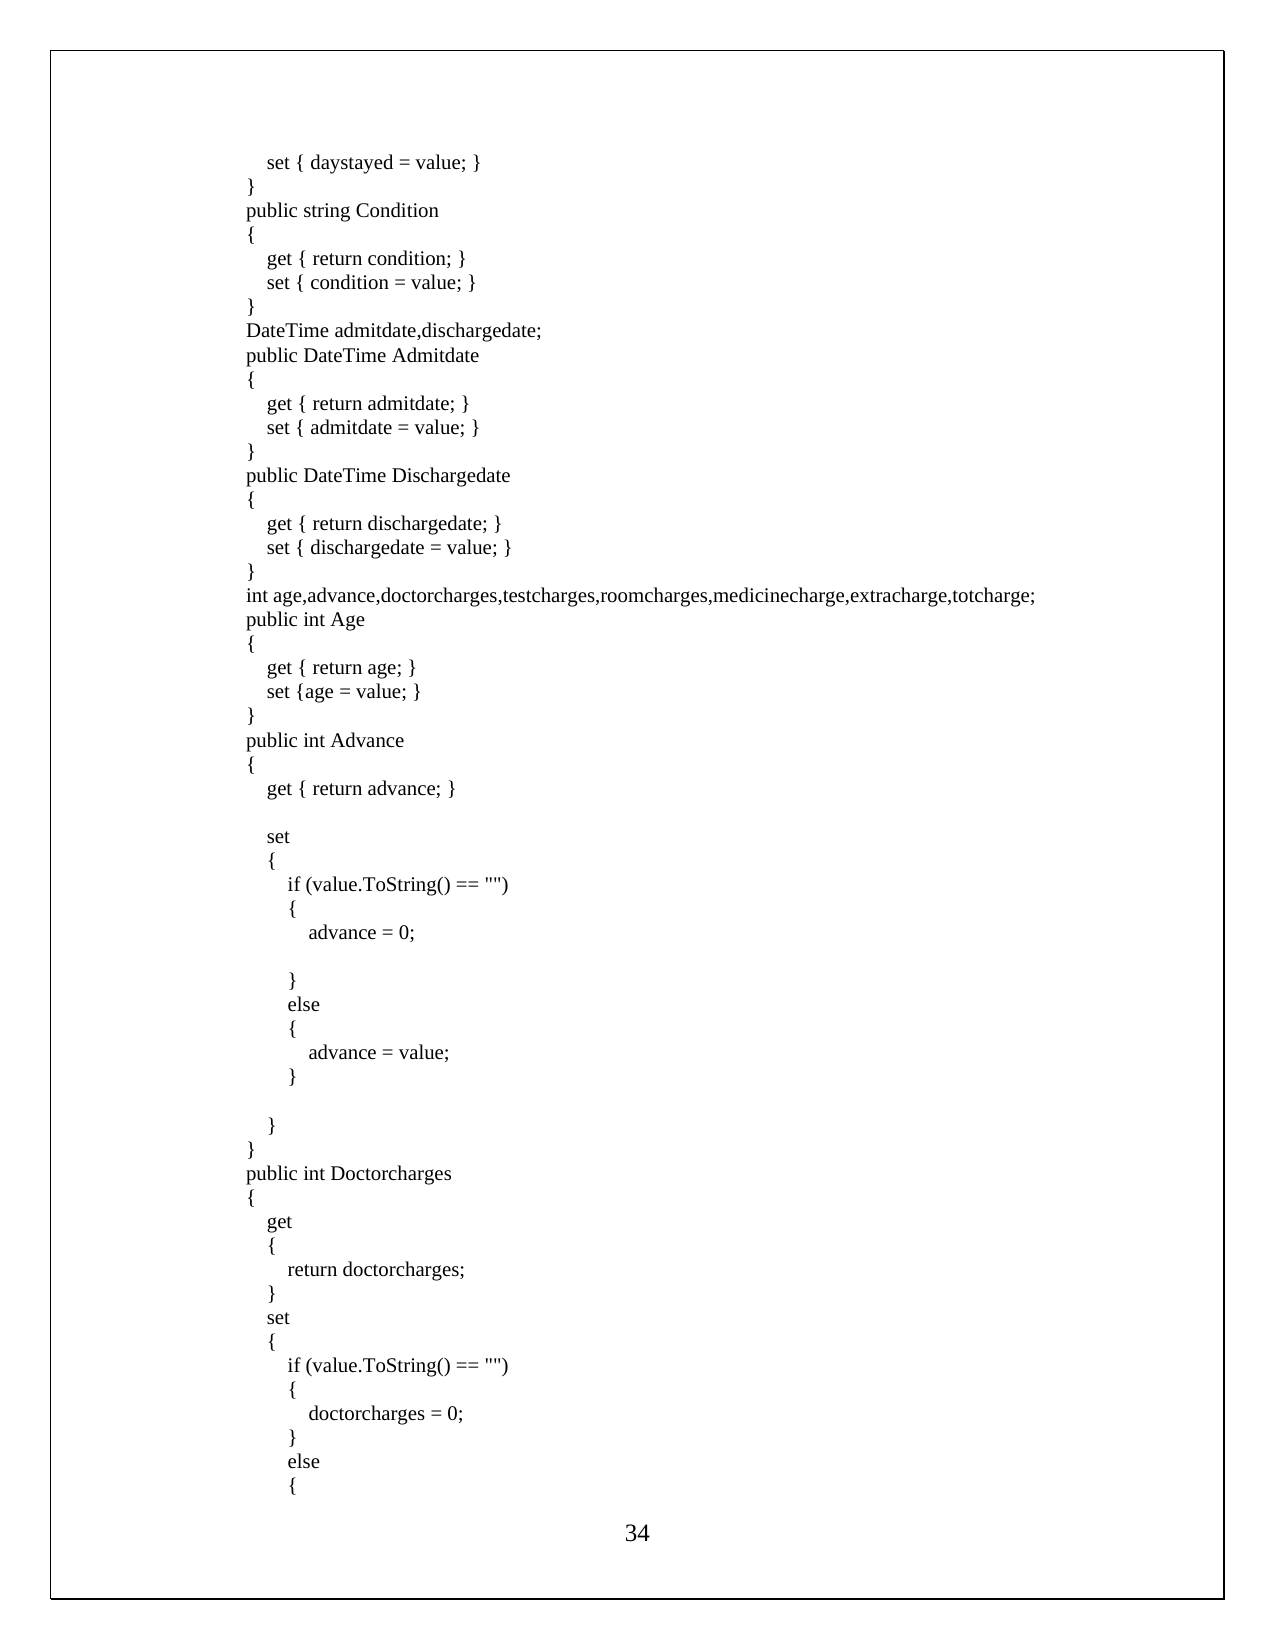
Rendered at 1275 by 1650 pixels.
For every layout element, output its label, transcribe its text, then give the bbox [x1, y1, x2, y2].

text get [225, 1209, 1124, 1233]
text get { return condition; } [225, 246, 1124, 270]
text get { return dischargedate; } [225, 511, 1124, 535]
text public string Condition [225, 198, 1124, 222]
text public DateTime Admitdate [225, 342, 1124, 367]
text { [225, 1185, 1124, 1209]
text { [225, 487, 1124, 511]
text public int Age [225, 607, 1124, 631]
text { [225, 1016, 1124, 1040]
text } [225, 1425, 1124, 1449]
text set {age = value; } [225, 679, 1124, 703]
text { [225, 1233, 1124, 1257]
text set { condition = value; } [225, 270, 1124, 294]
text } [225, 559, 1124, 583]
text } [225, 703, 1124, 727]
text else [225, 1449, 1124, 1473]
text int age,advance,doctorcharges,testcharges,roomcharges,medicinecharge,extracharge,totcharge; [225, 583, 1124, 607]
text else [225, 992, 1124, 1016]
text get { return age; } [225, 655, 1124, 679]
text } [225, 1064, 1124, 1088]
text if (value.ToString() == "") [225, 872, 1124, 896]
text return doctorcharges; [225, 1257, 1124, 1281]
text set { admitdate = value; } [225, 415, 1124, 439]
text doctorcharges = 0; [225, 1401, 1124, 1425]
text public int Doctorcharges [225, 1161, 1124, 1185]
text set [225, 1305, 1124, 1329]
text get { return advance; } [225, 776, 1124, 800]
text DateTime admitdate,dischargedate; [225, 318, 1124, 342]
text advance = value; [225, 1040, 1124, 1064]
text } [225, 439, 1124, 463]
text { [225, 1329, 1124, 1353]
text get { return admitdate; } [225, 391, 1124, 415]
text { [225, 367, 1124, 391]
text advance = 0; [225, 920, 1124, 944]
text } [225, 1112, 1124, 1137]
text if (value.ToString() == "") [225, 1353, 1124, 1377]
text set { daystayed = value; } [225, 150, 1124, 174]
text } [225, 1281, 1124, 1305]
text } [225, 294, 1124, 318]
text { [225, 848, 1124, 872]
text } [225, 1137, 1124, 1161]
text { [225, 1473, 1124, 1497]
text public DateTime Dischargedate [225, 463, 1124, 487]
text public int Advance [225, 727, 1124, 752]
text } [225, 174, 1124, 198]
text { [225, 1377, 1124, 1401]
text set { dischargedate = value; } [225, 535, 1124, 559]
text { [225, 752, 1124, 776]
text { [225, 896, 1124, 920]
text set [225, 824, 1124, 848]
text } [225, 968, 1124, 992]
text { [225, 631, 1124, 655]
text { [225, 222, 1124, 246]
